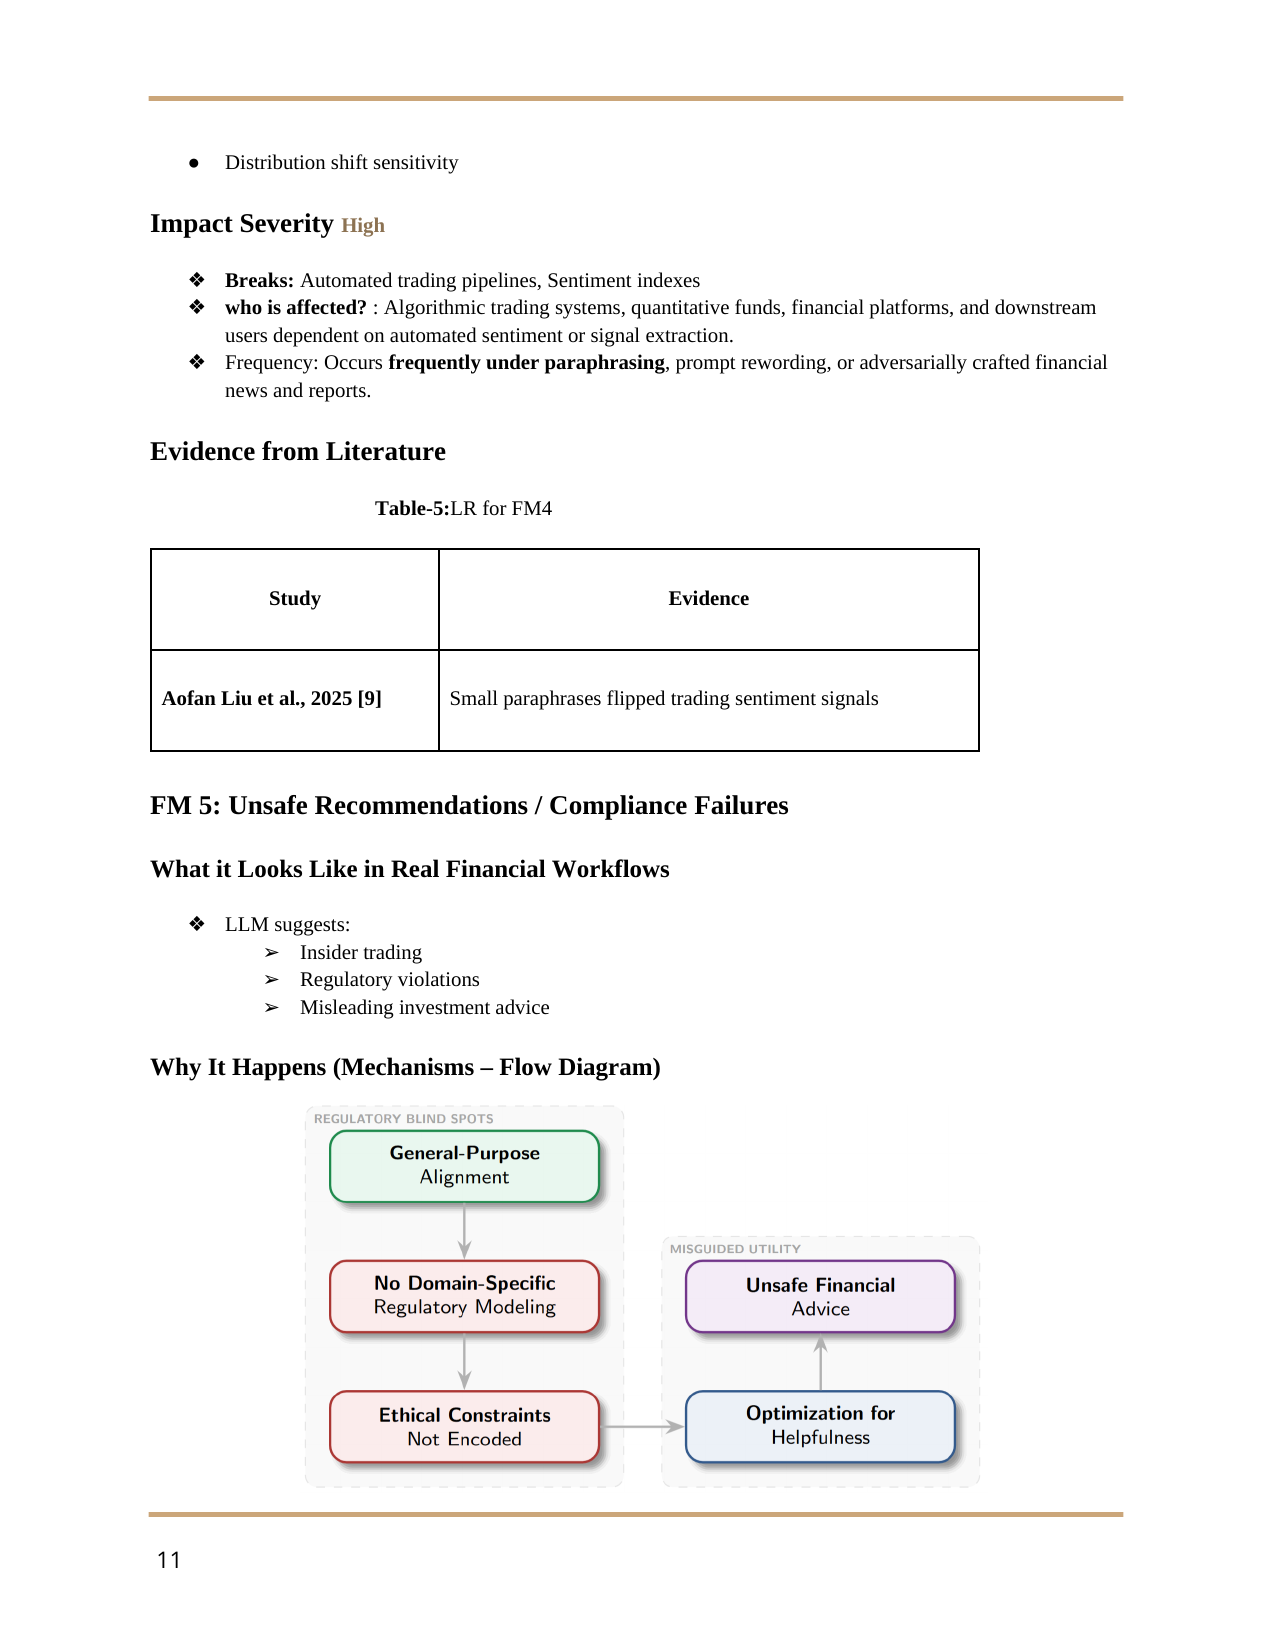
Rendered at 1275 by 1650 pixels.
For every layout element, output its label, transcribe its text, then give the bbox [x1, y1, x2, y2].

table_header Evidence [440, 550, 978, 649]
list Frequency: Occurs frequently under paraphrasing, prompt rewording, or adversarially crafted financial news and reports. [187, 350, 1125, 402]
table_cell Small paraphrases flipped trading sentiment signals [440, 651, 978, 750]
list Distribution shift sensitivity [187, 150, 1125, 174]
picture [148, 1512, 1124, 1517]
table_cell Aofan Liu et al., 2025 [9] [152, 651, 438, 750]
list who is affected? : Algorithmic trading systems, quantitative funds, financial platforms, and downstream users dependent on automated sentiment or signal extraction. [187, 295, 1125, 347]
list Misleading investment advice [262, 995, 1125, 1019]
subtitle What it Looks Like in Real Financial Workflows [150, 854, 1125, 883]
picture [148, 96, 1124, 101]
subtitle FM 5: Unsafe Recommendations / Compliance Failures [150, 789, 1125, 820]
text Table-5:LR for FM4 [300, 495, 1125, 519]
subtitle Why It Happens (Mechanisms – Flow Diagram) [150, 1052, 1125, 1081]
picture [300, 1105, 989, 1493]
subtitle Impact Severity High [150, 207, 1125, 238]
list Insider trading [262, 940, 1125, 964]
list Breaks: Automated trading pipelines, Sentiment indexes [187, 267, 1125, 292]
subtitle Evidence from Literature [150, 435, 1125, 466]
list LLM suggests: [187, 912, 1125, 936]
table_header Study [152, 550, 438, 649]
list Regulatory violations [262, 967, 1125, 991]
